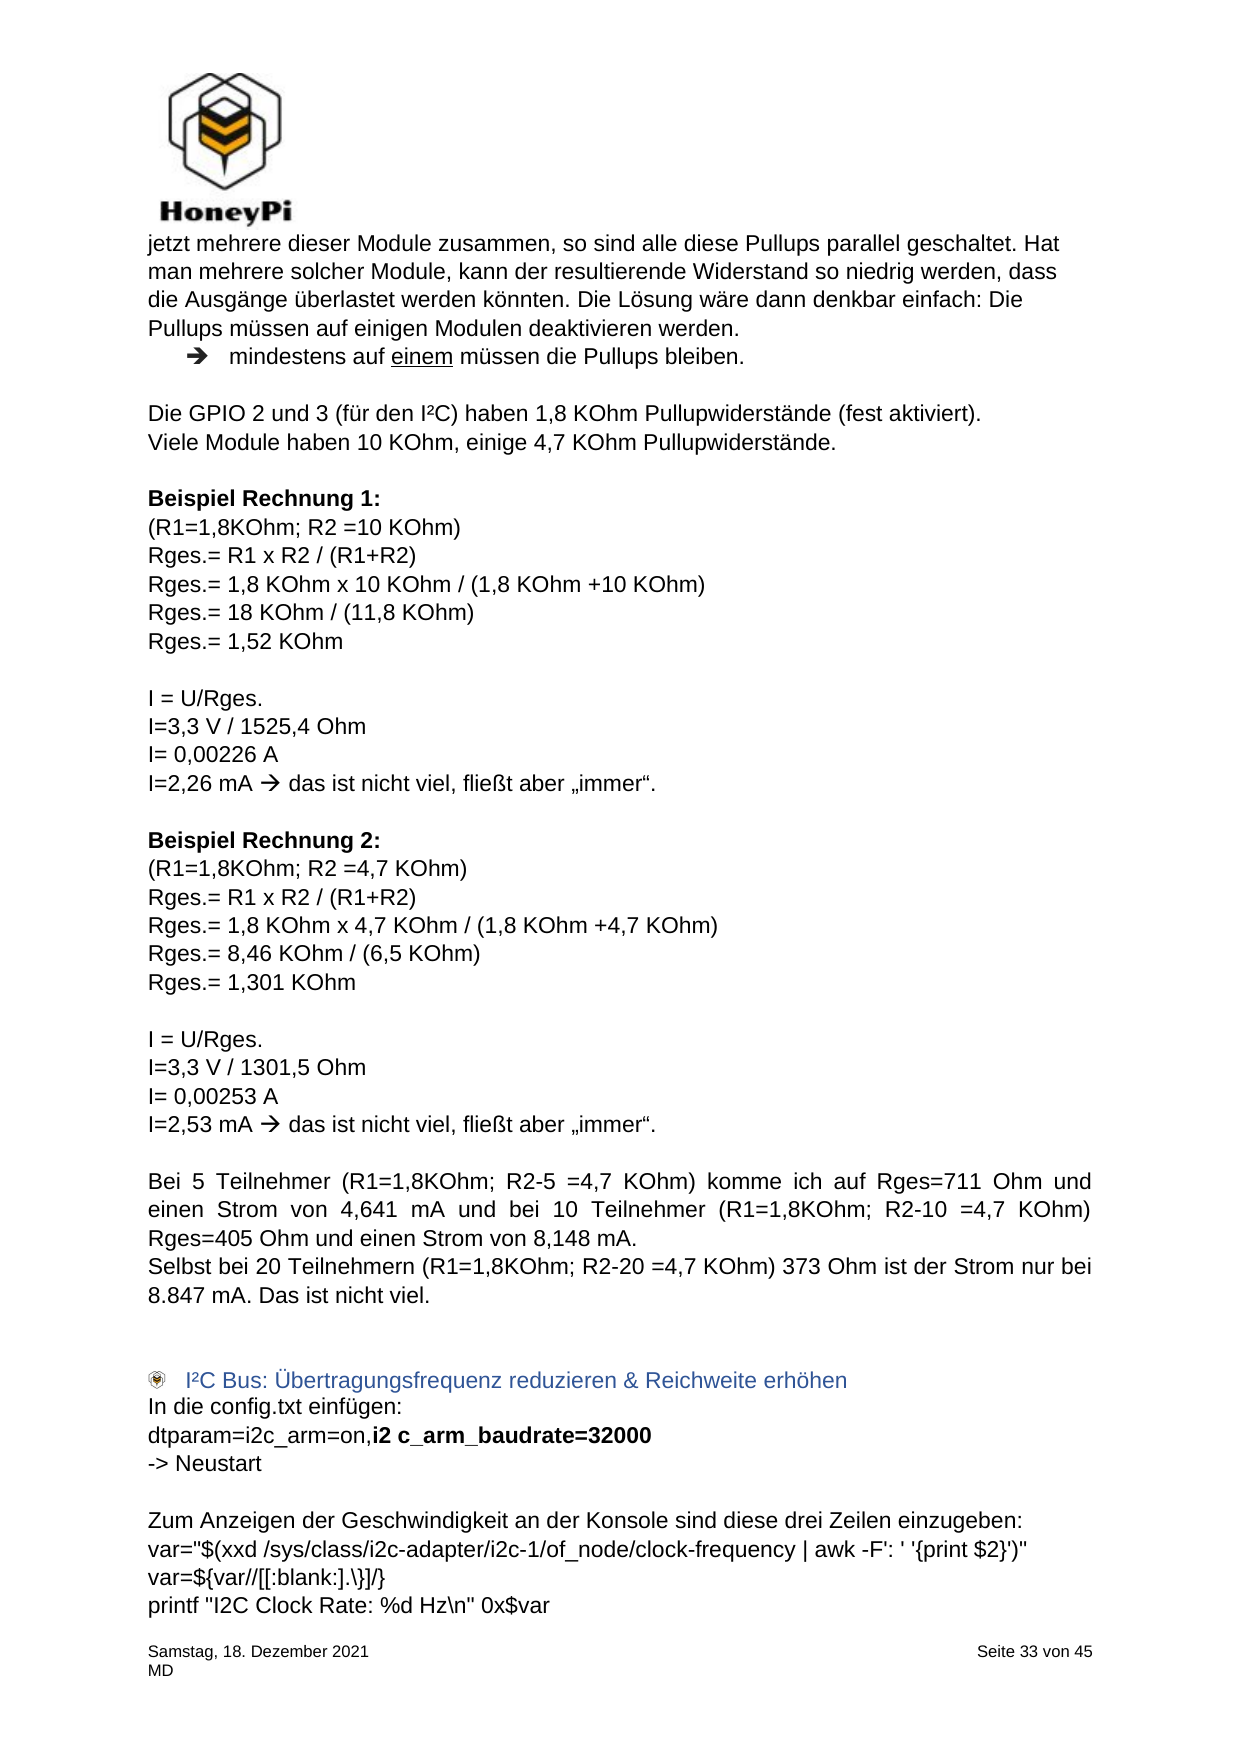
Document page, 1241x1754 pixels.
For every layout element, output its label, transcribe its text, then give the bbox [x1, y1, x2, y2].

text Rges.= R1 x R2 / (R1+R2) [148, 542, 1092, 569]
text -> Neustart [148, 1450, 1092, 1477]
text Zum Anzeigen der Geschwindigkeit an der Konsole sind diese drei Zeilen einzugeben: [148, 1507, 1092, 1533]
text Rges.= 1,301 KOhm [148, 969, 1092, 995]
text I= 0,00253 A [148, 1083, 1092, 1109]
text (R1=1,8KOhm; R2 =10 KOhm) [148, 514, 1092, 540]
text I=2,53 mA das ist nicht viel, fließt aber „immer“. [148, 1111, 1092, 1137]
text Beispiel Rechnung 1: [148, 485, 1092, 512]
text I=3,3 V / 1525,4 Ohm [148, 713, 1092, 739]
text In die config.txt einfügen: [148, 1393, 1092, 1420]
text I=3,3 V / 1301,5 Ohm [148, 1054, 1092, 1081]
text Rges.= 8,46 KOhm / (6,5 KOhm) [148, 940, 1092, 967]
text Viele Module haben 10 KOhm, einige 4,7 KOhm Pullupwiderstände. [148, 428, 1092, 455]
text I= 0,00226 A [148, 741, 1092, 768]
text Bei 5 Teilnehmer (R1=1,8KOhm; R2-5 =4,7 KOhm) komme ich auf Rges=711 Ohm und einen Strom von 4,641 mA und bei 10 Teilnehmer (R1=1,8KOhm; R2-10 =4,7 KOhm) Rges=405 Ohm und einen Strom von 8,148 mA. [148, 1168, 1092, 1251]
text printf "I2C Clock Rate: %d Hz\n" 0x$var [148, 1592, 1092, 1619]
picture [147, 73, 304, 230]
text (R1=1,8KOhm; R2 =4,7 KOhm) [148, 855, 1092, 881]
text Die GPIO 2 und 3 (für den I²C) haben 1,8 KOhm Pullupwiderstände (fest aktiviert). [148, 400, 1092, 426]
text Rges.= R1 x R2 / (R1+R2) [148, 883, 1092, 910]
text var="$(xxd /sys/class/i2c-adapter/i2c-1/of_node/clock-frequency | awk -F': ' '{print $2}')" [148, 1536, 1092, 1562]
text I=2,26 mA das ist nicht viel, fließt aber „immer“. [148, 770, 1092, 796]
picture [148, 1371, 166, 1389]
text Rges.= 18 KOhm / (11,8 KOhm) [148, 599, 1092, 626]
text I = U/Rges. [148, 1026, 1092, 1052]
text Rges.= 1,8 KOhm x 4,7 KOhm / (1,8 KOhm +4,7 KOhm) [148, 912, 1092, 938]
text dtparam=i2c_arm=on,i2 c_arm_baudrate=32000 [148, 1422, 1092, 1448]
list mindestens auf einem müssen die Pullups bleiben. [185, 343, 1092, 369]
subtitle I²C Bus: Übertragungsfrequenz reduzieren & Reichweite erhöhen [148, 1367, 1092, 1393]
text I = U/Rges. [148, 684, 1092, 711]
text Selbst bei 20 Teilnehmern (R1=1,8KOhm; R2-20 =4,7 KOhm) 373 Ohm ist der Strom nur bei 8.847 mA. Das ist nicht viel. [148, 1253, 1092, 1308]
text Beispiel Rechnung 2: [148, 827, 1092, 853]
text var=${var//[[:blank:].\}]/} [148, 1564, 1092, 1590]
text Rges.= 1,8 KOhm x 10 KOhm / (1,8 KOhm +10 KOhm) [148, 571, 1092, 597]
text Rges.= 1,52 KOhm [148, 628, 1092, 654]
